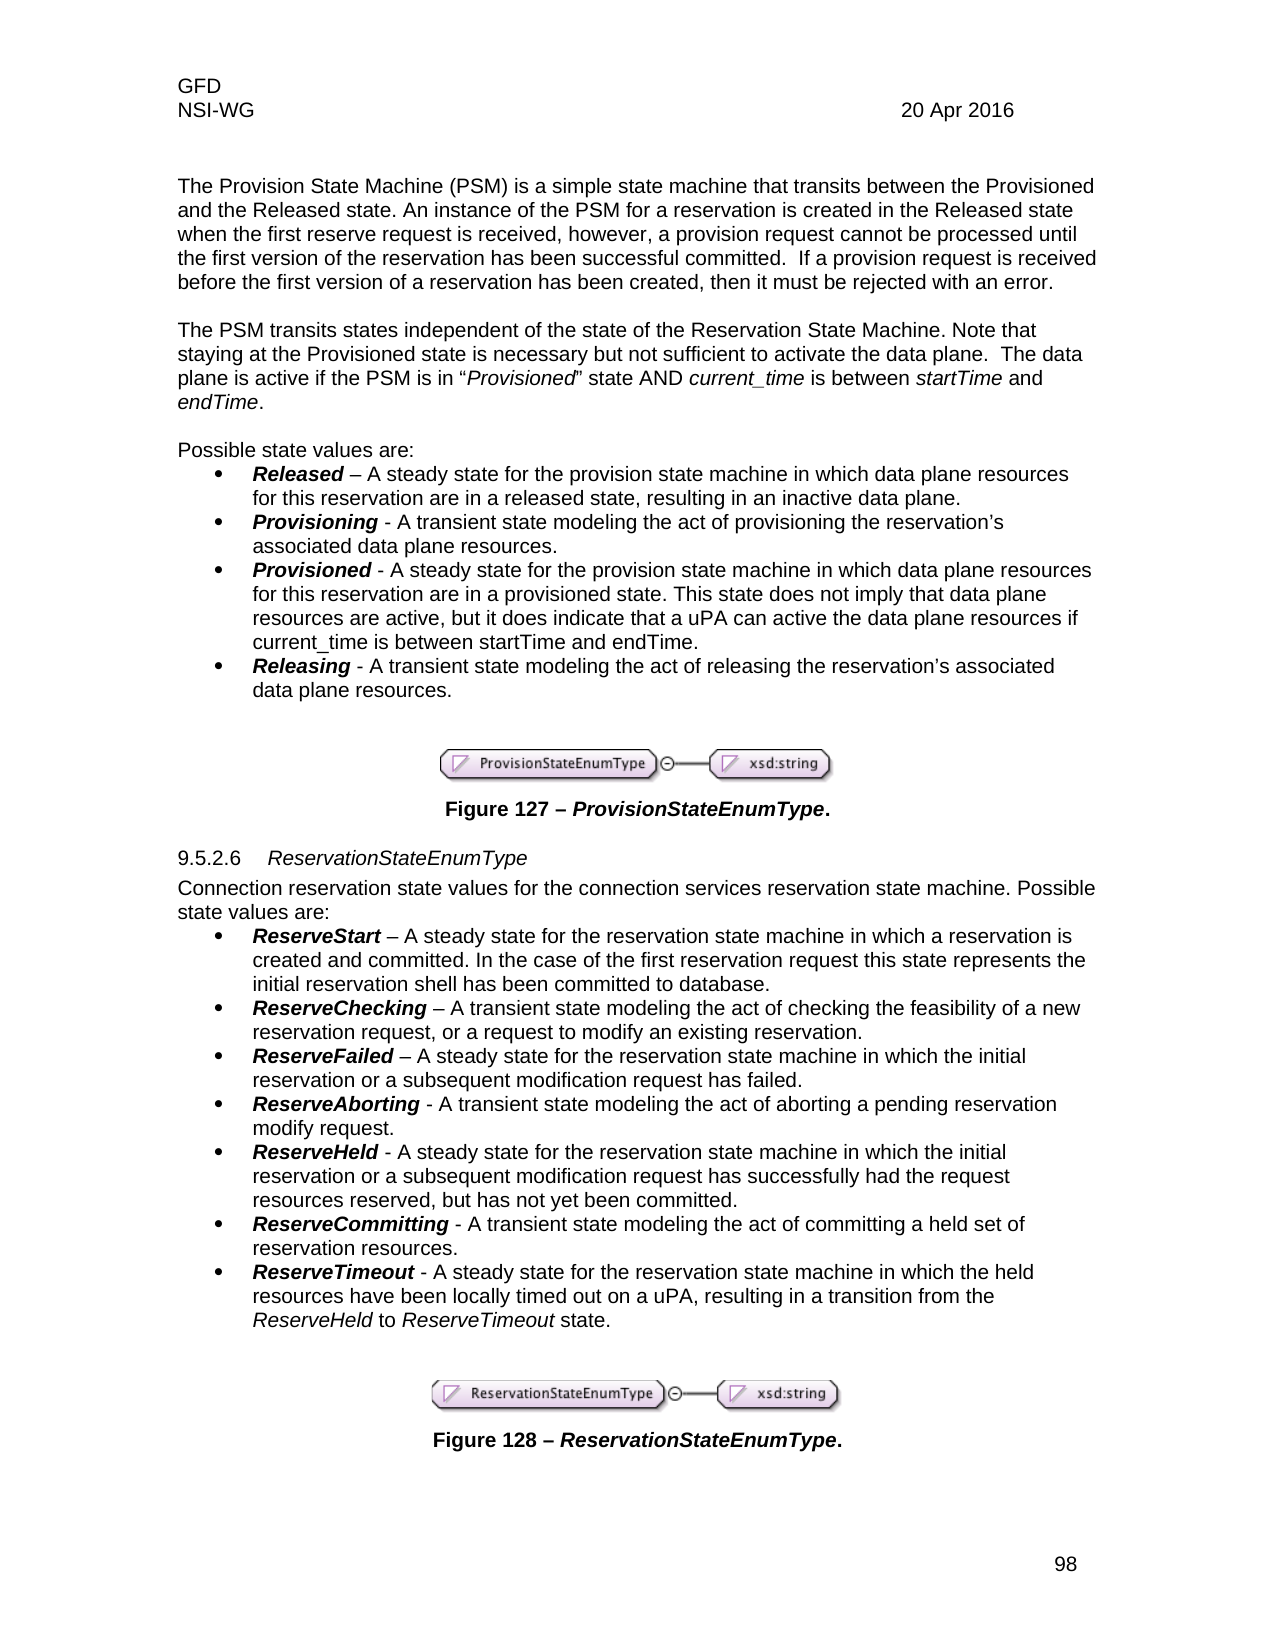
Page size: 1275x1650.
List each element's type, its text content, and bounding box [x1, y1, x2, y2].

text The Provision State Machine (PSM) is a simple state machine that transits between the Provisioned and the Released state. An instance of the PSM for a reservation is created in the Released state when the first reserve request is received, however, a provision request cannot be processed until the first version of the reservation has been successful committed. If a provision request is received before the first version of a reservation has been created, then it must be rejected with an error. The PSM transits states independent of the state of the Reservation State Machine. Note that staying at the Provisioned state is necessary but not sufficient to activate the data plane. The data plane is active if the PSM is in “Provisioned” state AND current_time is between startTime and endTime. [177, 174, 1098, 413]
picture [440, 749, 835, 785]
text Figure 127 – ProvisionStateEnumType. [177, 797, 1098, 821]
list Provisioning - A transient state modeling the act of provisioning the reservation’s associated data plane resources. [215, 509, 1098, 557]
list ReserveHeld - A steady state for the reservation state machine in which the initial reservation or a subsequent modification request has successfully had the request resources reserved, but has not yet been committed. [215, 1140, 1098, 1212]
picture [431, 1380, 844, 1415]
list Released – A steady state for the provision state machine in which data plane resources for this reservation are in a released state, resulting in an inactive data plane. [215, 461, 1098, 509]
text Possible state values are: [177, 437, 1098, 461]
list ReserveAborting - A transient state modeling the act of aborting a pending reservation modify request. [215, 1092, 1098, 1140]
text Connection reservation state values for the connection services reservation state machine. Possible state values are: [177, 876, 1098, 924]
list ReserveChecking – A transient state modeling the act of checking the feasibility of a new reservation request, or a request to modify an existing reservation. [215, 996, 1098, 1044]
list ReserveFailed – A steady state for the reservation state machine in which the initial reservation or a subsequent modification request has failed. [215, 1044, 1098, 1092]
subtitle ReservationStateEnumType [177, 846, 1098, 870]
list Provisioned - A steady state for the provision state machine in which data plane resources for this reservation are in a provisioned state. This state does not imply that data plane resources are active, but it does indicate that a uPA can active the data plane resources if current_time is between startTime and endTime. [215, 557, 1098, 653]
text Figure 128 – ReservationStateEnumType. [177, 1427, 1098, 1451]
list ReserveTimeout - A steady state for the reservation state machine in which the held resources have been locally timed out on a uPA, resulting in a transition from the ReserveHeld to ReserveTimeout state. [215, 1260, 1098, 1332]
list Releasing - A transient state modeling the act of releasing the reservation’s associated data plane resources. [215, 653, 1098, 701]
list ReserveStart – A steady state for the reservation state machine in which a reservation is created and committed. In the case of the first reservation request this state represents the initial reservation shell has been committed to database. [215, 924, 1098, 996]
list ReserveCommitting - A transient state modeling the act of committing a held set of reservation resources. [215, 1212, 1098, 1260]
